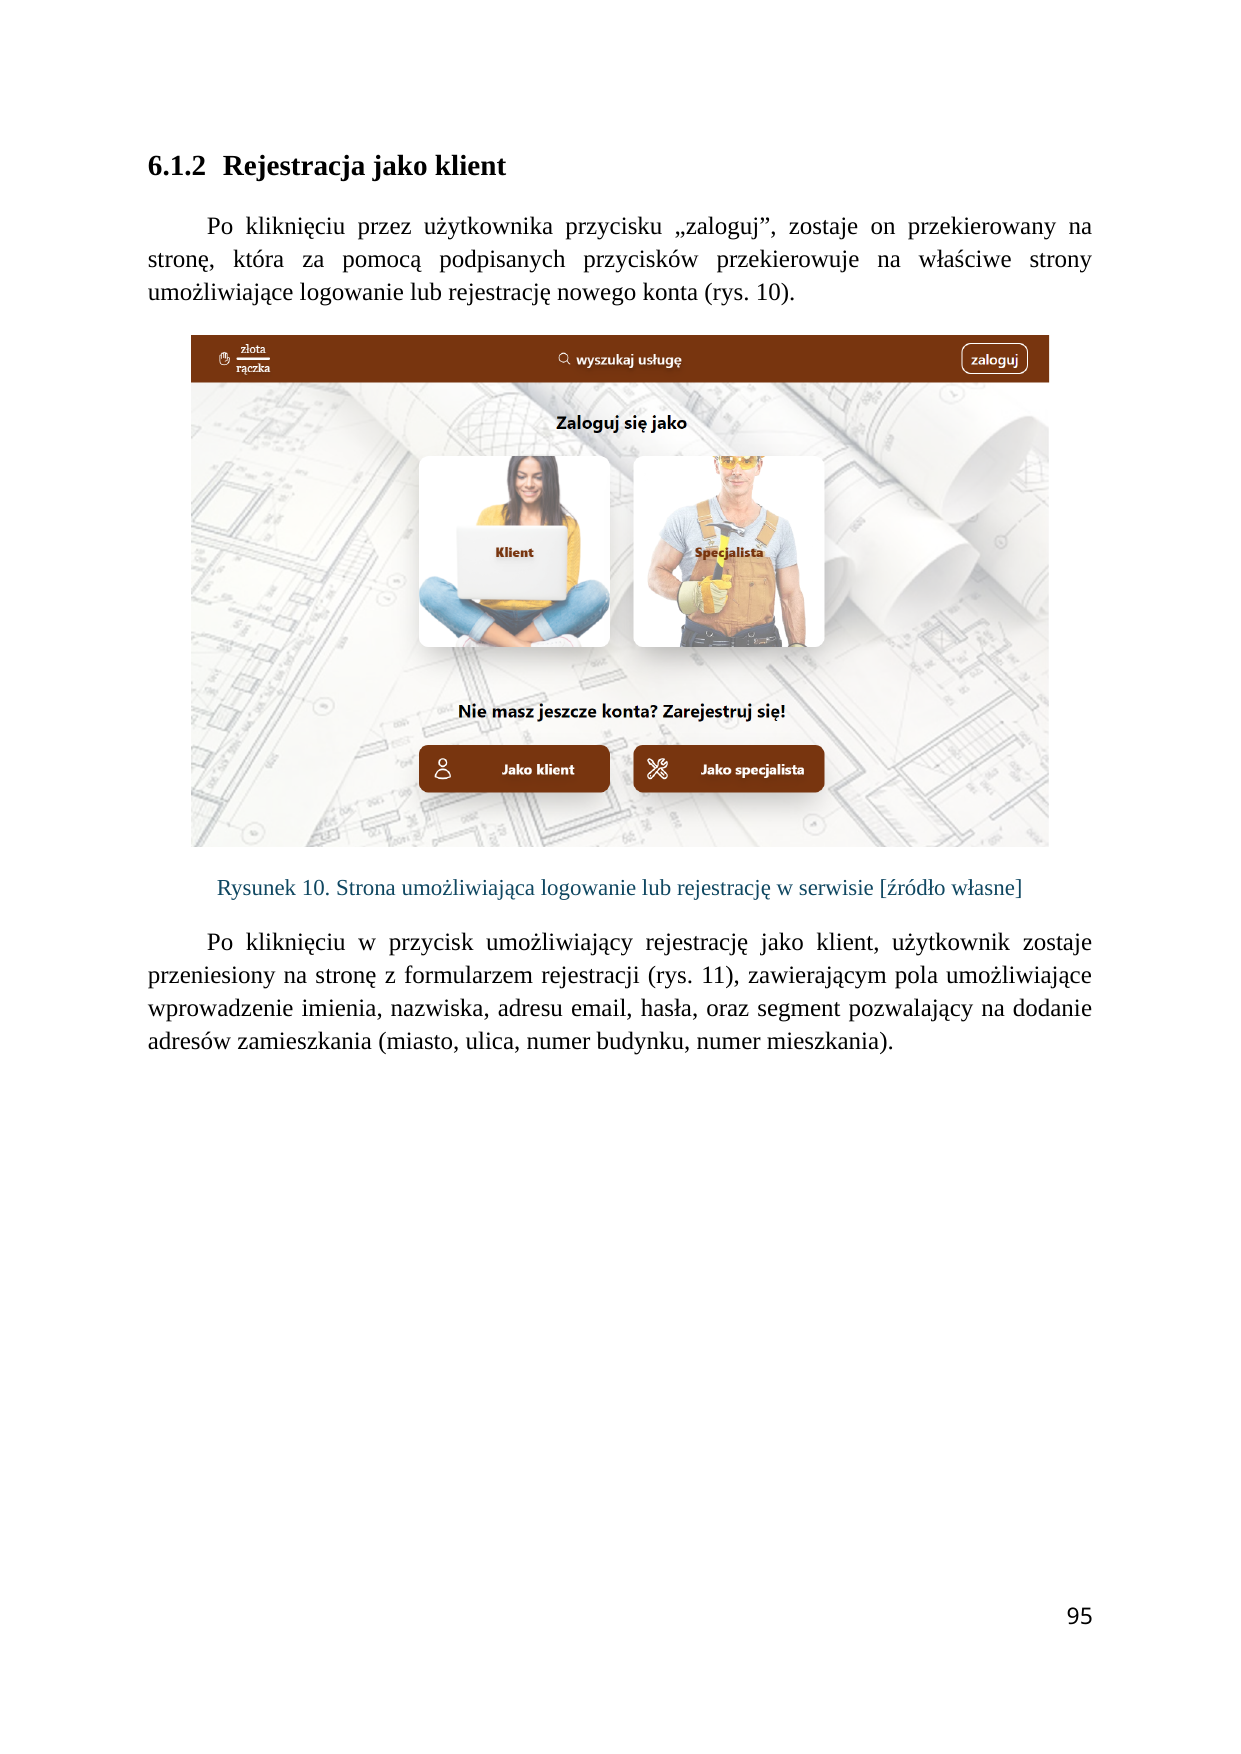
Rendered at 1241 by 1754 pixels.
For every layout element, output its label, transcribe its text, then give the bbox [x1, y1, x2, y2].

text Po kliknięciu przez użytkownika przycisku „zaloguj”, zostaje on przekierowany na stronę, która za pomocą podpisanych przycisków przekierowuje na właściwe strony umożliwiające logowanie lub rejestrację nowego konta (rys. 10). [148, 211, 1093, 306]
text Rysunek 10. Strona umożliwiająca logowanie lub rejestrację w serwisie [źródło własne] [148, 874, 1093, 900]
text Po kliknięciu w przycisk umożliwiający rejestrację jako klient, użytkownik zostaje przeniesiony na stronę z formularzem rejestracji (rys. 11), zawierającym pola umożliwiające wprowadzenie imienia, nazwiska, adresu email, hasła, oraz segment pozwalający na dodanie adresów zamieszkania (miasto, ulica, numer budynku, numer mieszkania). [148, 927, 1093, 1055]
picture [191, 335, 1050, 847]
subtitle Rejestracja jako klient [148, 148, 1093, 181]
